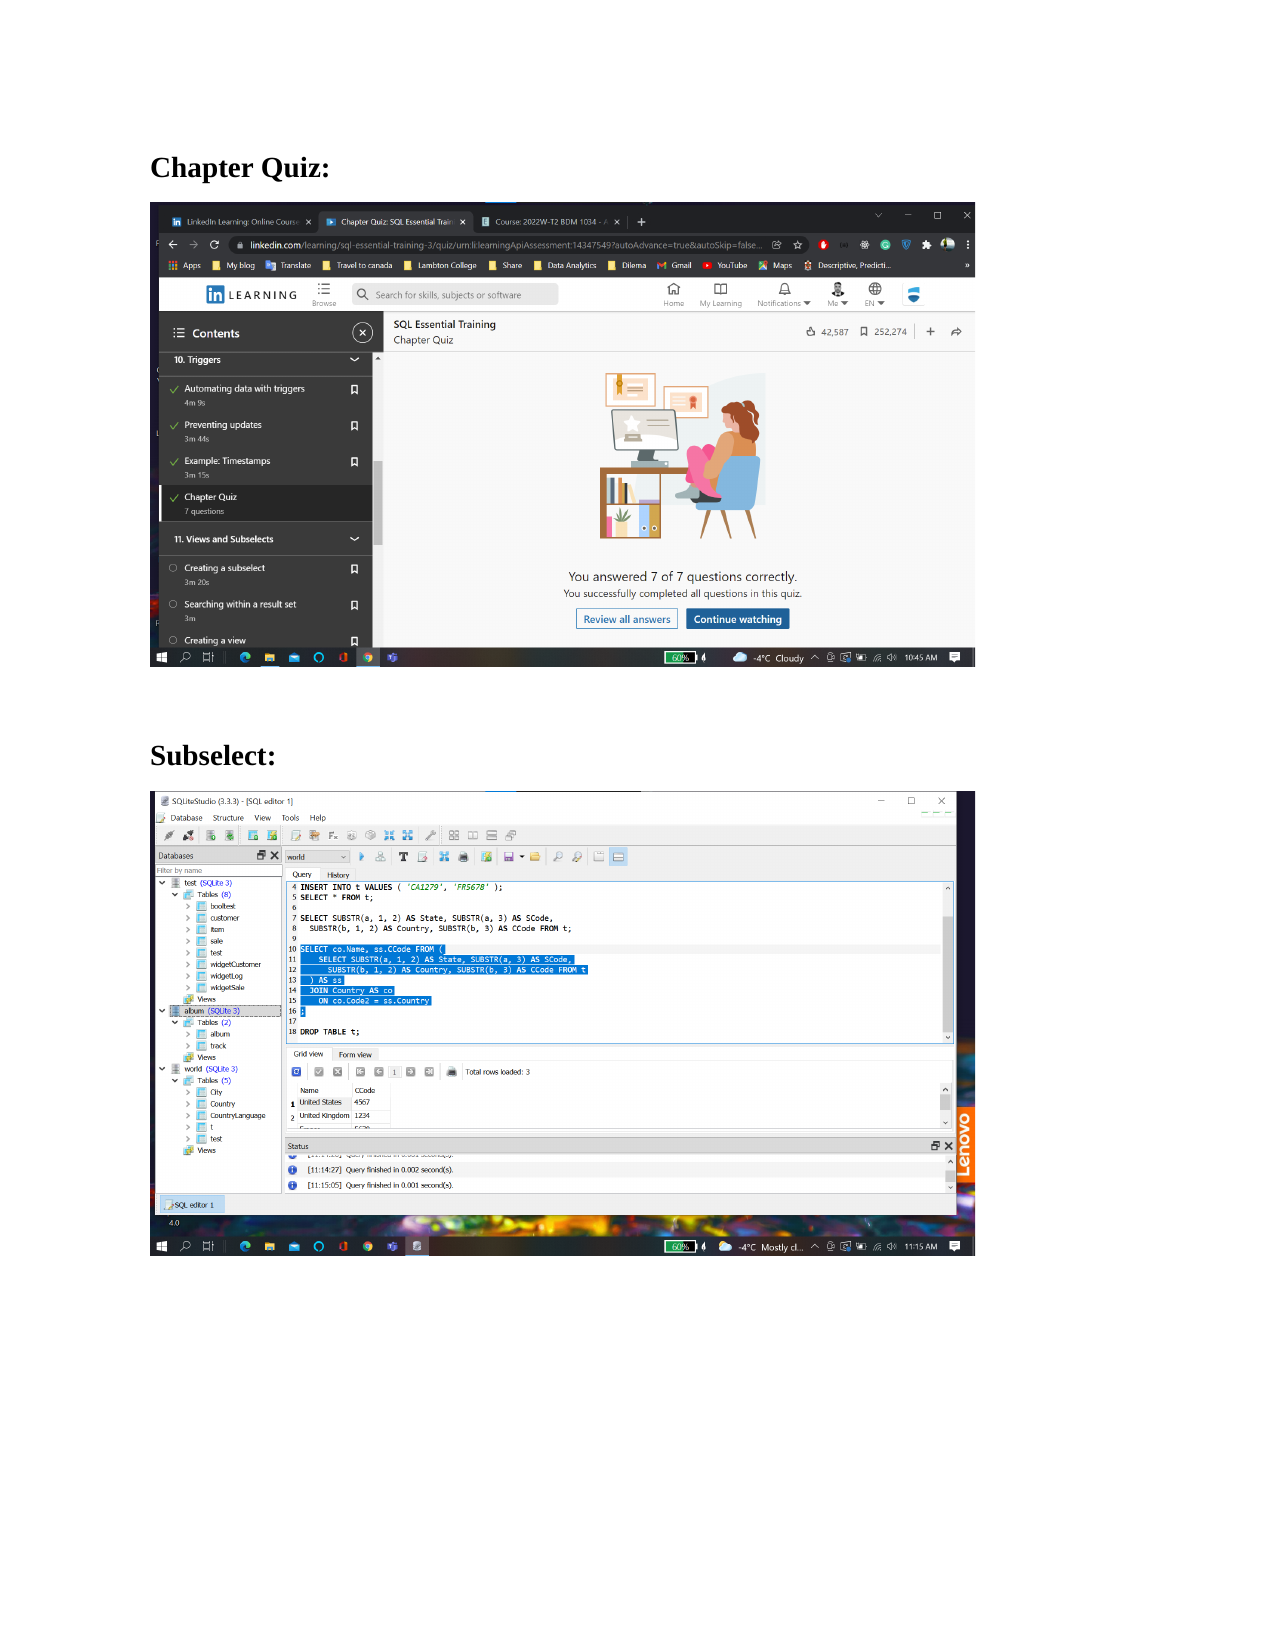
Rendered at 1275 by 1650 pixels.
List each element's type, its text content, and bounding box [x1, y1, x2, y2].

text Subselect: [150, 738, 1125, 772]
picture [150, 791, 976, 1256]
picture [150, 202, 976, 667]
text Chapter Quiz: [150, 150, 1125, 183]
